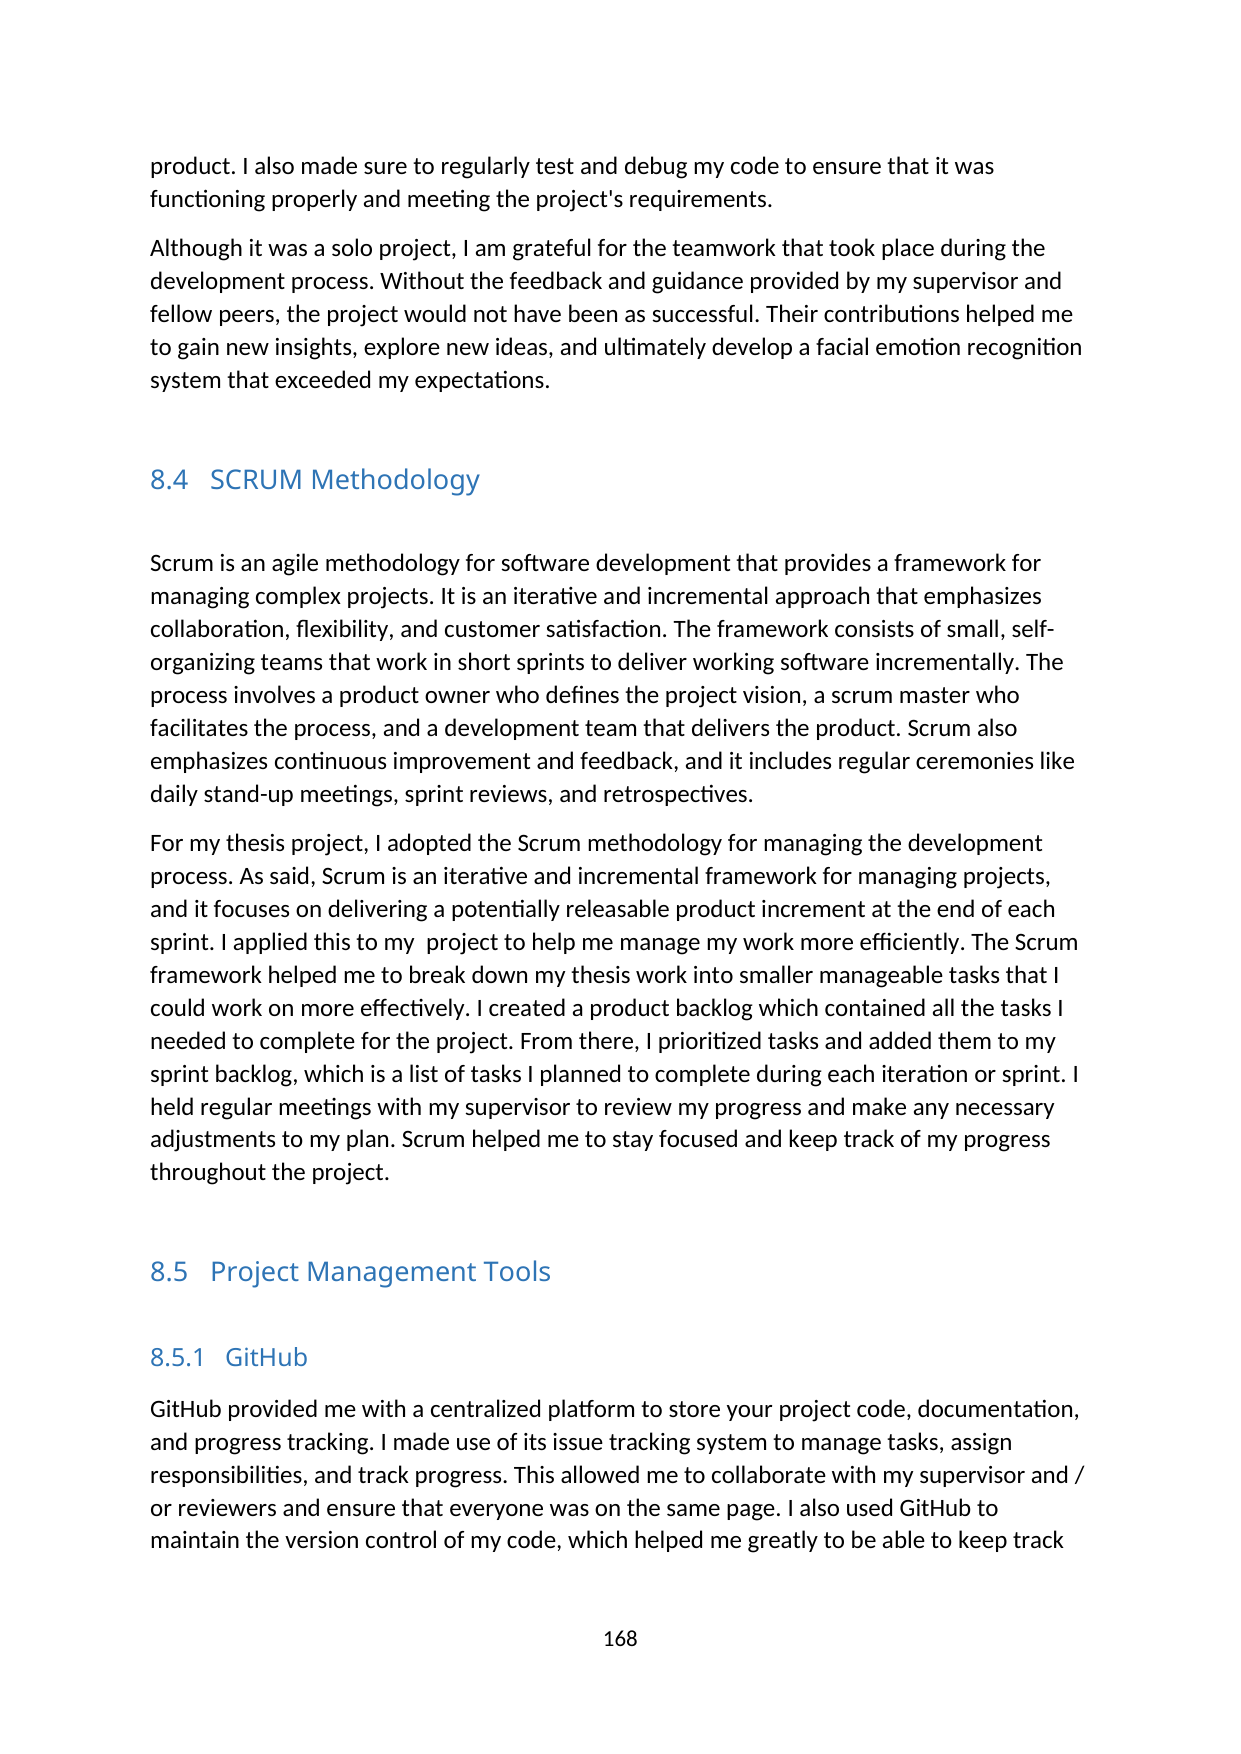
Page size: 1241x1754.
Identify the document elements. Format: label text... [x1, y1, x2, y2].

subtitle GitHub [150, 1339, 1090, 1374]
text Although it was a solo project, I am grateful for the teamwork that took place during the development process. Without the feedback and guidance provided by my supervisor and fellow peers, the project would not have been as successful. Their contributions helped me to gain new insights, explore new ideas, and ultimately develop a facial emotion recognition system that exceeded my expectations. [150, 232, 1090, 395]
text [150, 1393, 1090, 1555]
text Scrum is an agile methodology for software development that provides a framework for managing complex projects. It is an iterative and incremental approach that emphasizes collaboration, flexibility, and customer satisfaction. The framework consists of small, self-organizing teams that work in short sprints to deliver working software incrementally. The process involves a product owner who defines the project vision, a scrum master who facilitates the process, and a development team that delivers the product. Scrum also emphasizes continuous improvement and feedback, and it includes regular ceremonies like daily stand-up meetings, sprint reviews, and retrospectives. [150, 547, 1090, 808]
text For my thesis project, I adopted the Scrum methodology for managing the development process. As said, Scrum is an iterative and incremental framework for managing projects, and it focuses on delivering a potentially releasable product increment at the end of each sprint. I applied this to my project to help me manage my work more efficiently. The Scrum framework helped me to break down my thesis work into smaller manageable tasks that I could work on more effectively. I created a product backlog which contained all the tasks I needed to complete for the project. From there, I prioritized tasks and added them to my sprint backlog, which is a list of tasks I planned to complete during each iteration or sprint. I held regular meetings with my supervisor to review my progress and make any necessary adjustments to my plan. Scrum helped me to stay focused and keep track of my progress throughout the project. [150, 827, 1090, 1187]
subtitle SCRUM Methodology [150, 461, 1090, 497]
subtitle Project Management Tools [150, 1253, 1090, 1290]
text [150, 150, 1090, 213]
